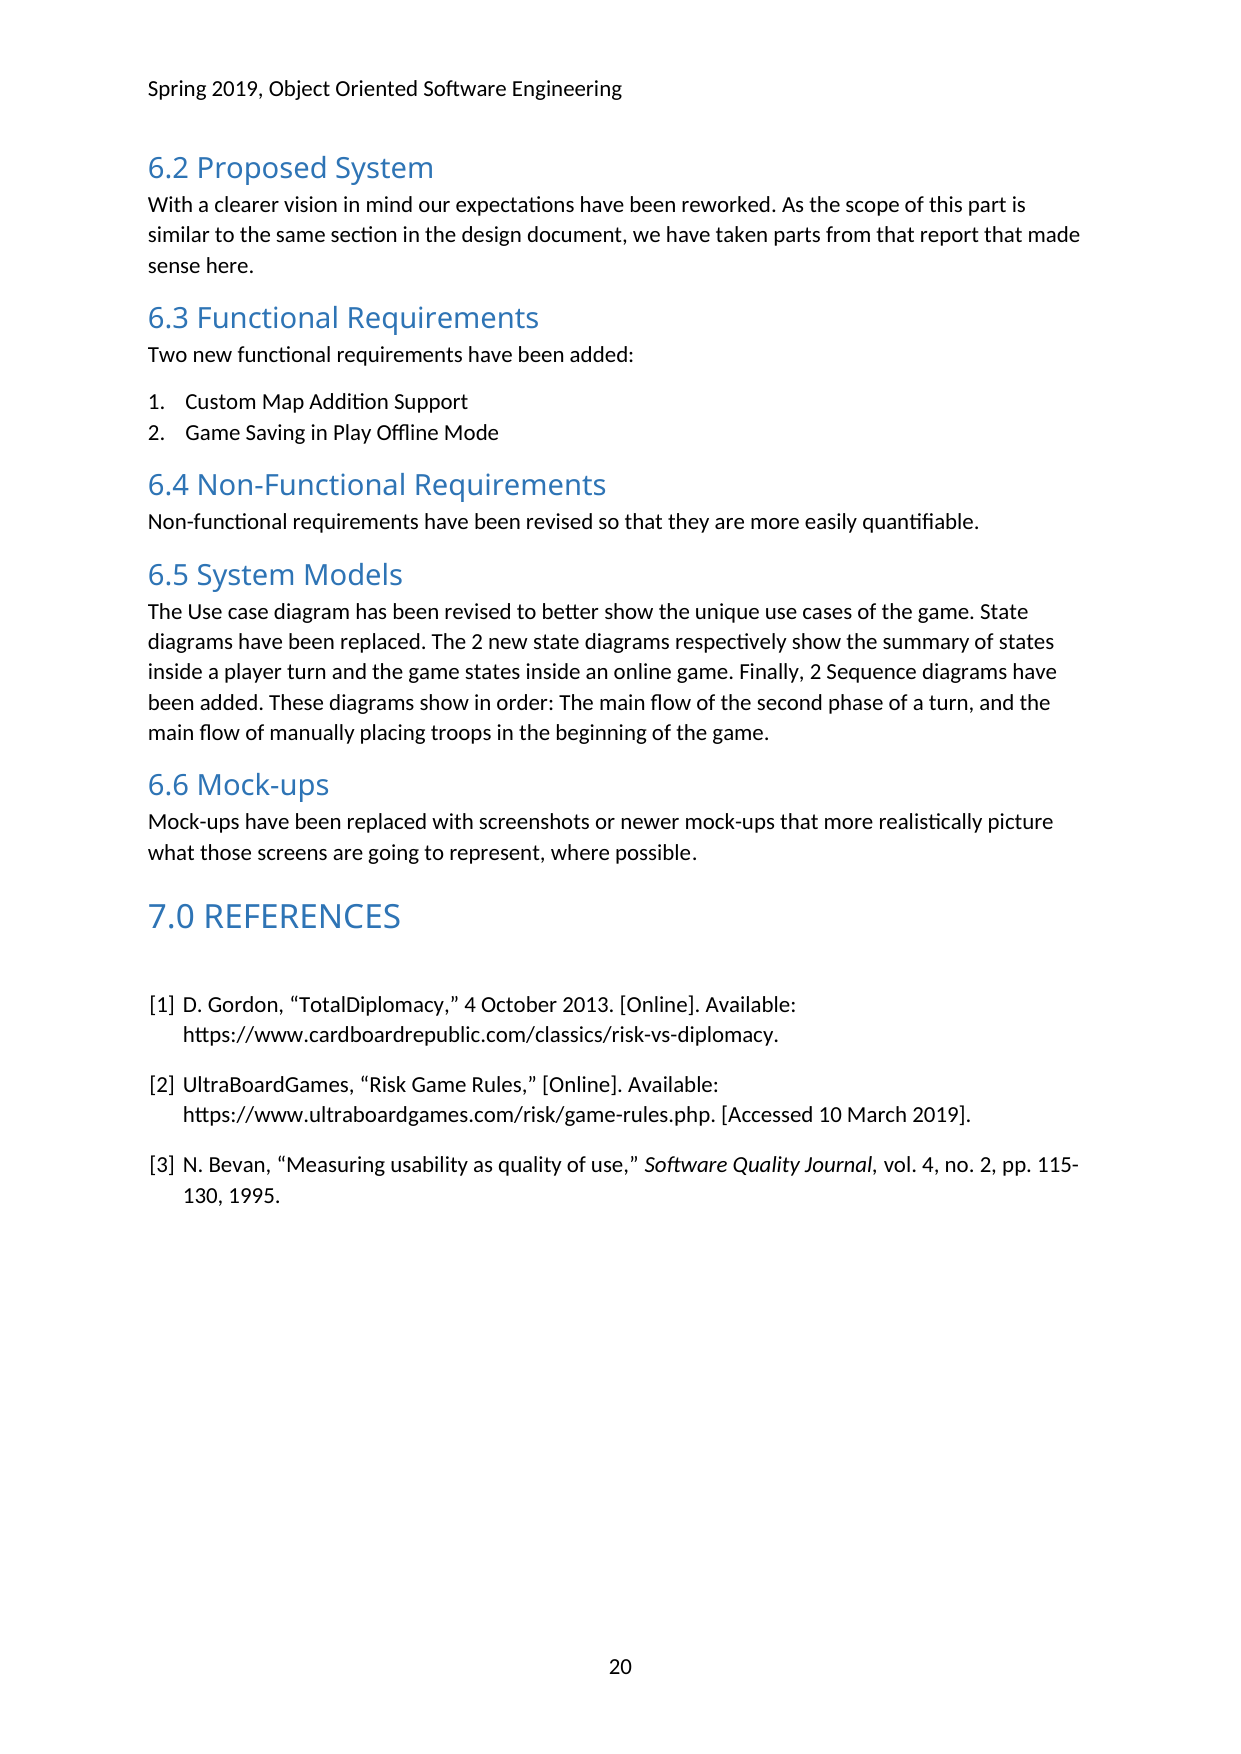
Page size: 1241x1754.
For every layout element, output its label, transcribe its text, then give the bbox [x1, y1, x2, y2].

list Game Saving in Play Offline Mode [148, 418, 1093, 446]
text Mock-ups have been replaced with screenshots or newer mock-ups that more realistically picture what those screens are going to represent, where possible. [148, 807, 1093, 866]
subtitle 6.3 Functional Requirements [148, 298, 1093, 337]
text With a clearer vision in mind our expectations have been reworked. As the scope of this part is similar to the same section in the design document, we have taken parts from that report that made sense here. [148, 190, 1093, 279]
subtitle 6.6 Mock-ups [148, 765, 1093, 804]
text Non-functional requirements have been revised so that they are more easily quantifiable. [148, 507, 1093, 535]
subtitle 6.2 Proposed System [148, 148, 1093, 187]
list Custom Map Addition Support [148, 387, 1093, 415]
text Two new functional requirements have been added: [148, 341, 1093, 368]
subtitle 6.4 Non-Functional Requirements [148, 464, 1093, 504]
text The Use case diagram has been revised to better show the unique use cases of the game. State diagrams have been replaced. The 2 new state diagrams respectively show the summary of states inside a player turn and the game states inside an online game. Finally, 2 Sequence diagrams have been added. These diagrams show in order: The main flow of the second phase of a turn, and the main flow of manually placing troops in the beginning of the game. [148, 597, 1093, 746]
subtitle 6.5 System Models [148, 554, 1093, 594]
